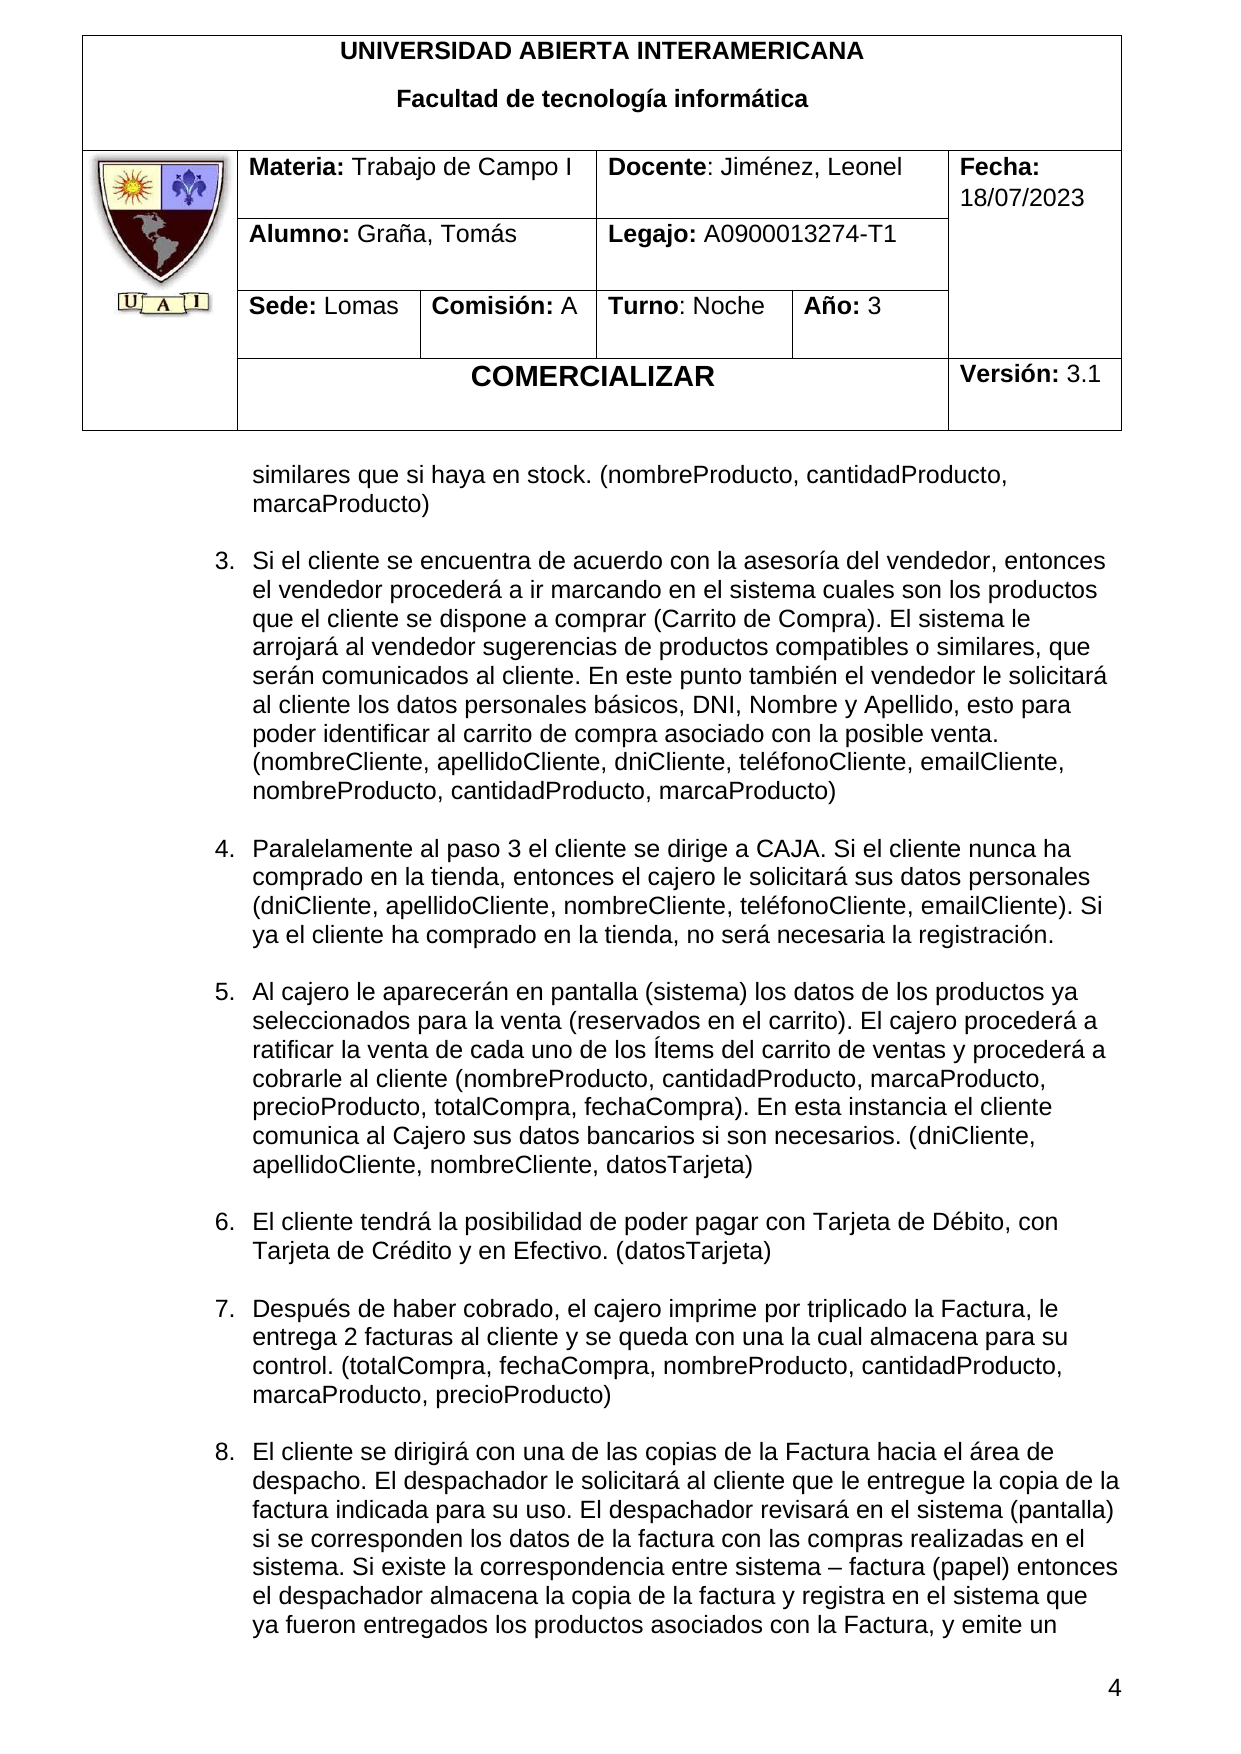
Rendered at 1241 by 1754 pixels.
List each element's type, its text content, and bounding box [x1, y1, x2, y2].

list Después de haber cobrado, el cajero imprime por triplicado la Factura, le entrega 2 facturas al cliente y se queda con una la cual almacena para su control. (totalCompra, fechaCompra, nombreProducto, cantidadProducto, marcaProducto, precioProducto) [214, 1293, 1122, 1408]
picture [87, 151, 234, 320]
list Paralelamente al paso 3 el cliente se dirige a CAJA. Si el cliente nunca ha comprado en la tienda, entonces el cajero le solicitará sus datos personales (dniCliente, apellidoCliente, nombreCliente, teléfonoCliente, emailCliente). Si ya el cliente ha comprado en la tienda, no será necesaria la registración. [214, 833, 1122, 948]
list Al cajero le aparecerán en pantalla (sistema) los datos de los productos ya seleccionados para la venta (reservados en el carrito). El cajero procederá a ratificar la venta de cada uno de los Ítems del carrito de ventas y procederá a cobrarle al cliente (nombreProducto, cantidadProducto, marcaProducto, precioProducto, totalCompra, fechaCompra). En esta instancia el cliente comunica al Cajero sus datos bancarios si son necesarios. (dniCliente, apellidoCliente, nombreCliente, datosTarjeta) [214, 977, 1122, 1178]
list El cliente tendrá la posibilidad de poder pagar con Tarjeta de Débito, con Tarjeta de Crédito y en Efectivo. (datosTarjeta) [214, 1207, 1122, 1265]
list Si el cliente se encuentra de acuerdo con la asesoría del vendedor, entonces el vendedor procederá a ir marcando en el sistema cuales son los productos que el cliente se dispone a comprar (Carrito de Compra). El sistema le arrojará al vendedor sugerencias de productos compatibles o similares, que serán comunicados al cliente. En este punto también el vendedor le solicitará al cliente los datos personales básicos, DNI, Nombre y Apellido, esto para poder identificar al carrito de compra asociado con la posible venta. (nombreCliente, apellidoCliente, dniCliente, teléfonoCliente, emailCliente, nombreProducto, cantidadProducto, marcaProducto) [214, 546, 1122, 805]
